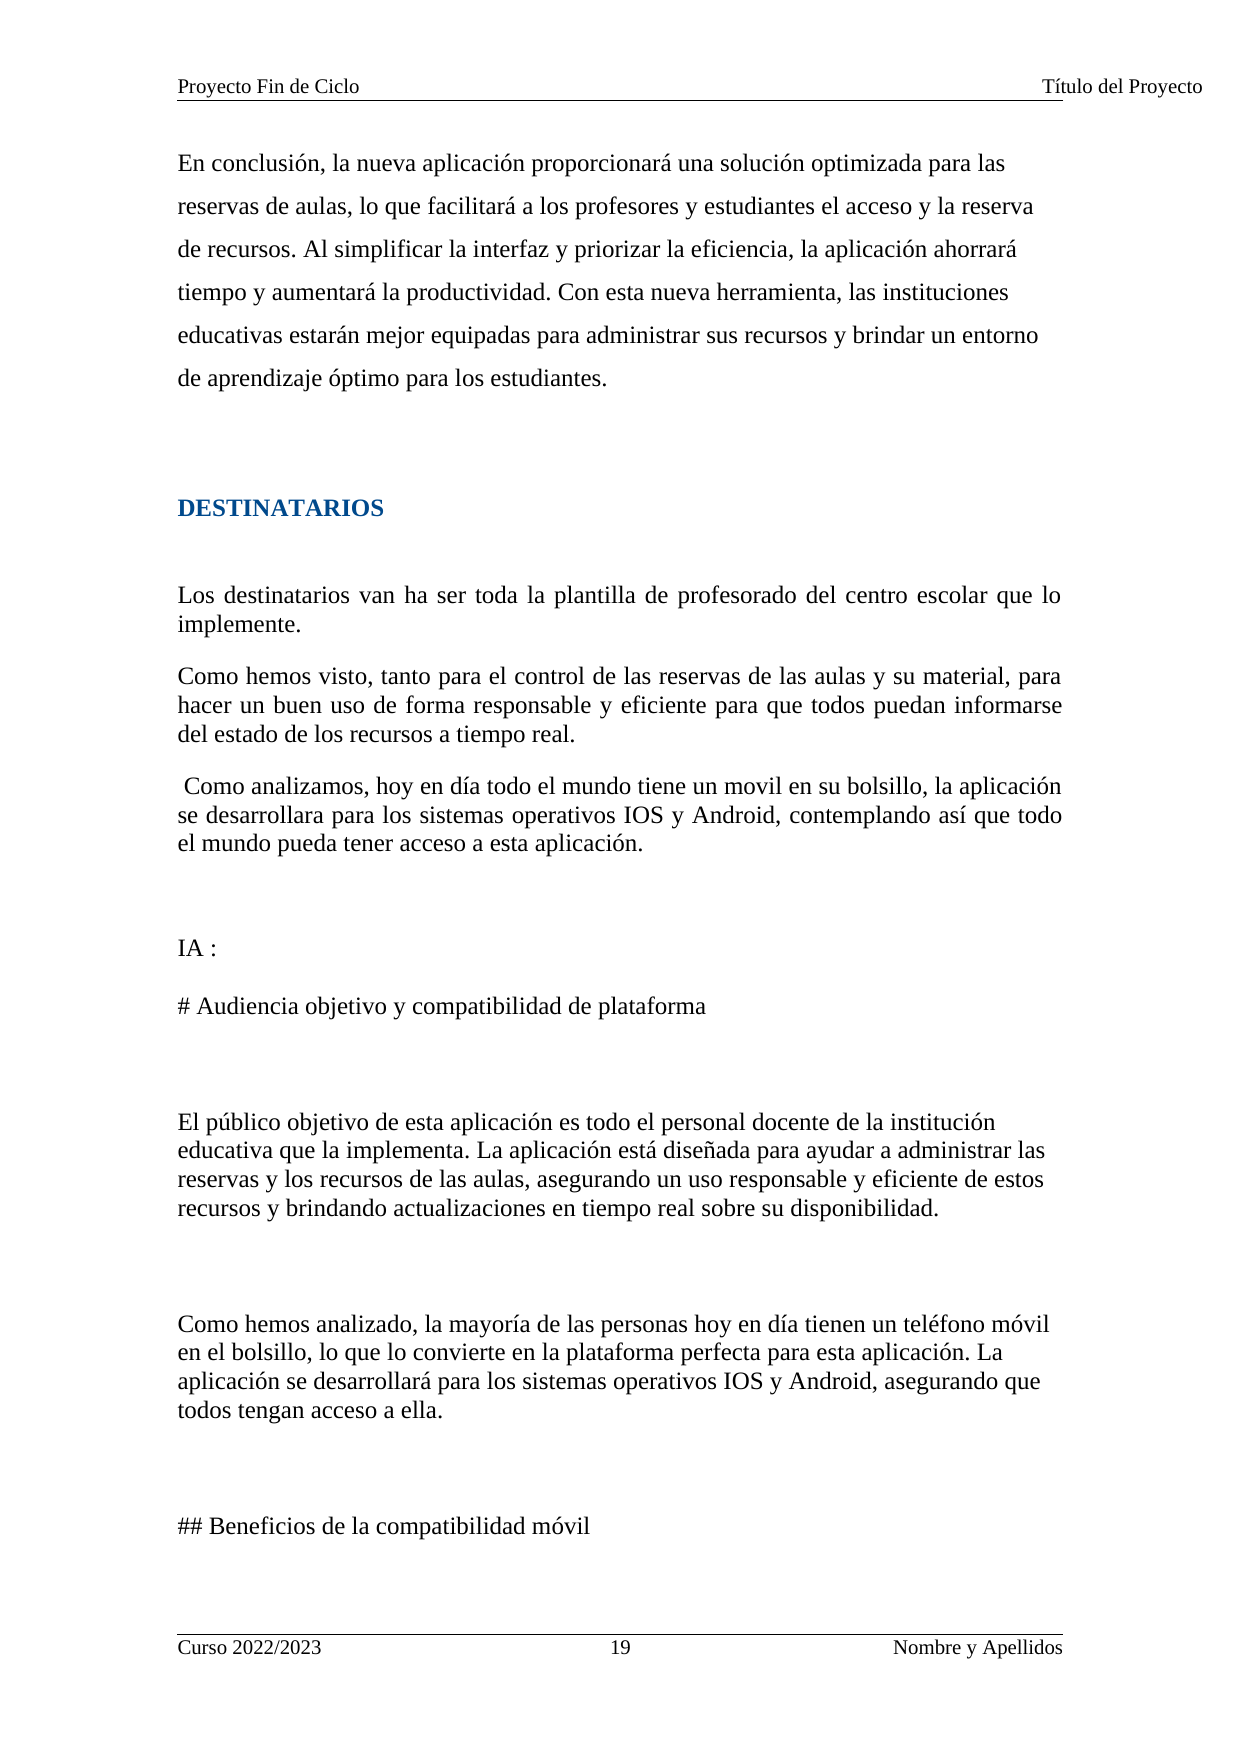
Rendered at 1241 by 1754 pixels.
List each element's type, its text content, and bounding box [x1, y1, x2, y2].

text Como hemos visto, tanto para el control de las reservas de las aulas y su material, para hacer un buen uso de forma responsable y eficiente para que todos puedan informarse del estado de los recursos a tiempo real. [177, 661, 1063, 747]
text # Audiencia objetivo y compatibilidad de plataforma [177, 991, 1063, 1019]
text El público objetivo de esta aplicación es todo el personal docente de la institución educativa que la implementa. La aplicación está diseñada para ayudar a administrar las reservas y los recursos de las aulas, asegurando un uso responsable y eficiente de estos recursos y brindando actualizaciones en tiempo real sobre su disponibilidad. [177, 1107, 1063, 1222]
subtitle DESTINATARIOS [177, 493, 1063, 521]
text En conclusión, la nueva aplicación proporcionará una solución optimizada para las reservas de aulas, lo que facilitará a los profesores y estudiantes el acceso y la reserva de recursos. Al simplificar la interfaz y priorizar la eficiencia, la aplicación ahorrará tiempo y aumentará la productividad. Con esta nueva herramienta, las instituciones educativas estarán mejor equipadas para administrar sus recursos y brindar un entorno de aprendizaje óptimo para los estudiantes. [177, 148, 1063, 392]
text IA : [177, 933, 1063, 962]
text Los destinatarios van ha ser toda la plantilla de profesorado del centro escolar que lo implemente. [177, 580, 1063, 638]
text ## Beneficios de la compatibilidad móvil [177, 1511, 1063, 1539]
text Como analizamos, hoy en día todo el mundo tiene un movil en su bolsillo, la aplicación se desarrollara para los sistemas operativos IOS y Android, contemplando así que todo el mundo pueda tener acceso a esta aplicación. [177, 771, 1063, 857]
text Como hemos analizado, la mayoría de las personas hoy en día tienen un teléfono móvil en el bolsillo, lo que lo convierte en la plataforma perfecta para esta aplicación. La aplicación se desarrollará para los sistemas operativos IOS y Android, asegurando que todos tengan acceso a ella. [177, 1309, 1063, 1424]
